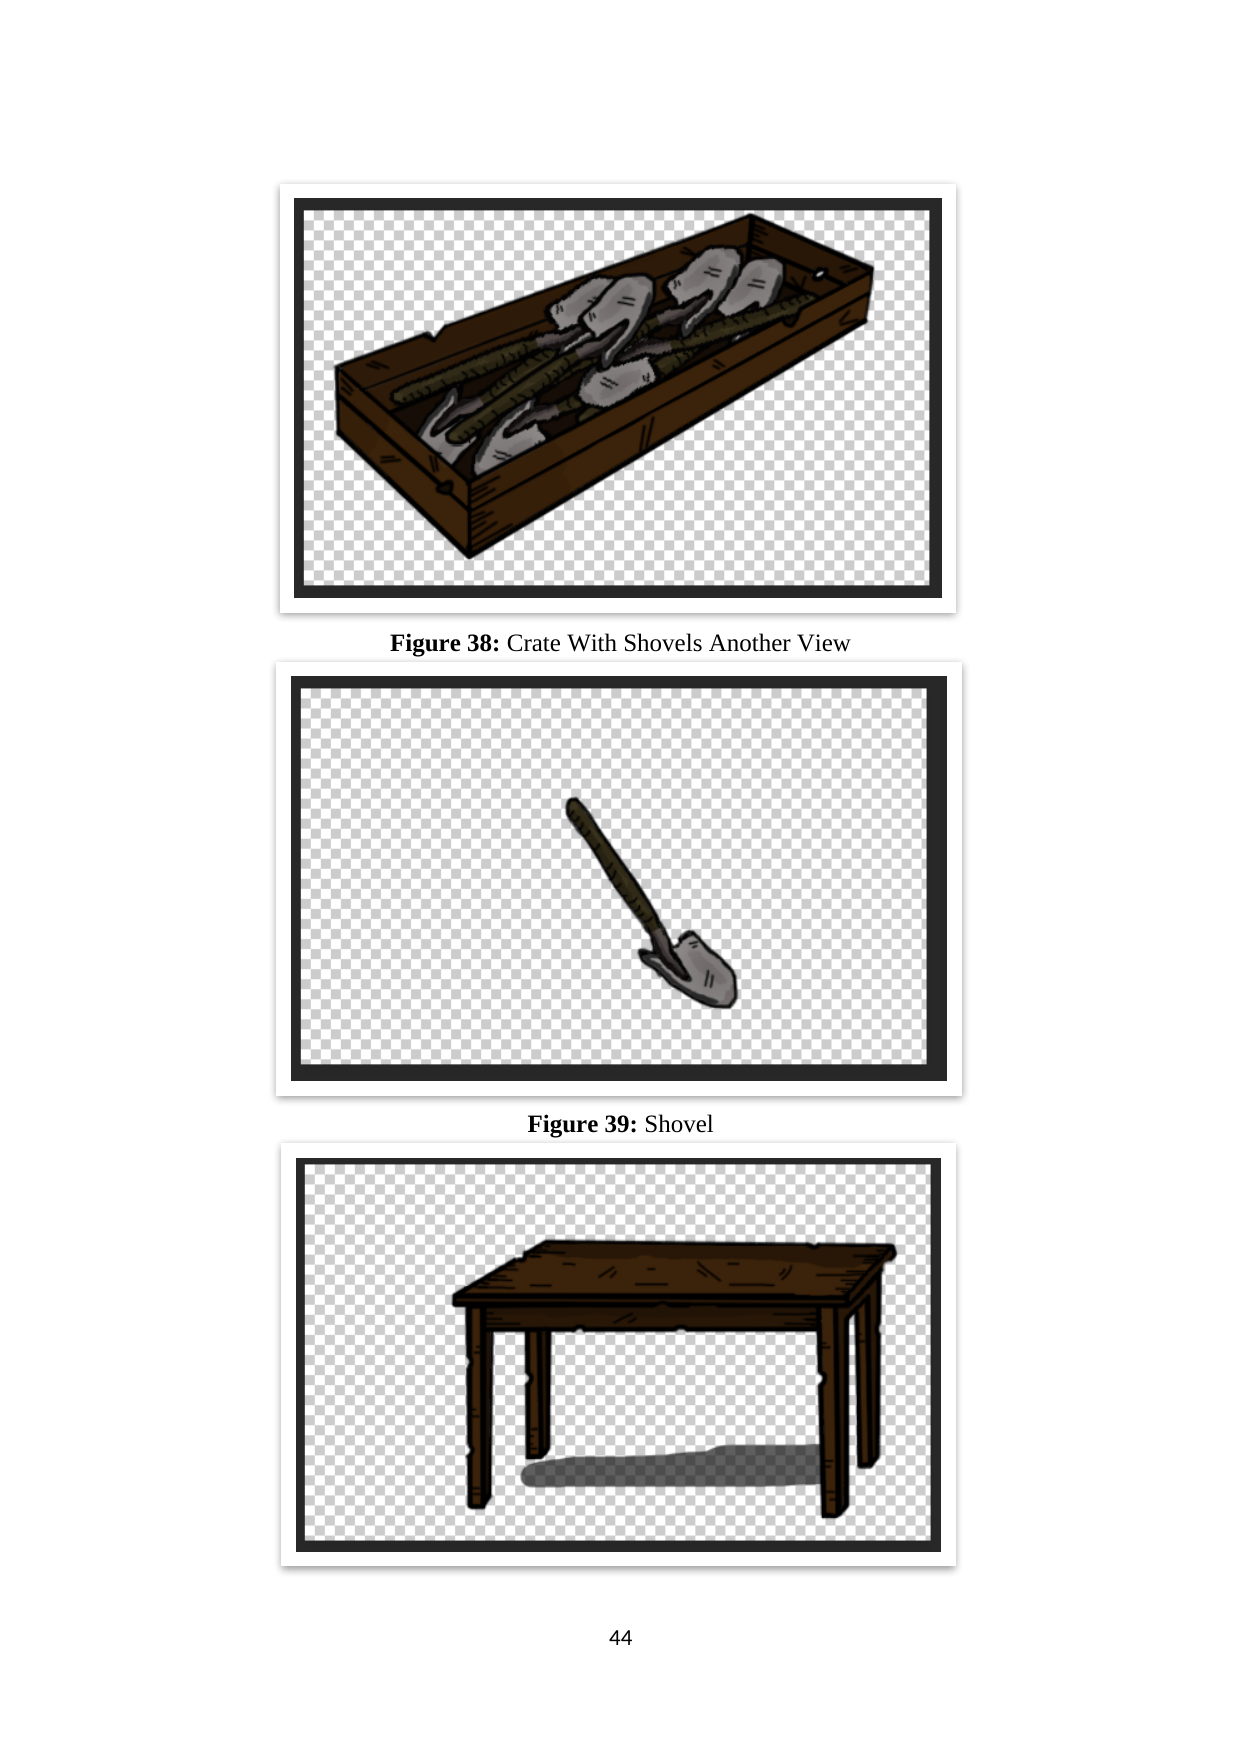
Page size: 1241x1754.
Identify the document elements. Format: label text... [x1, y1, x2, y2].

picture [296, 1158, 941, 1552]
text Figure 39: Shovel [187, 1109, 1053, 1138]
picture [291, 676, 947, 1081]
text Figure 38: Crate With Shovels Another View [187, 628, 1053, 657]
picture [294, 198, 942, 598]
